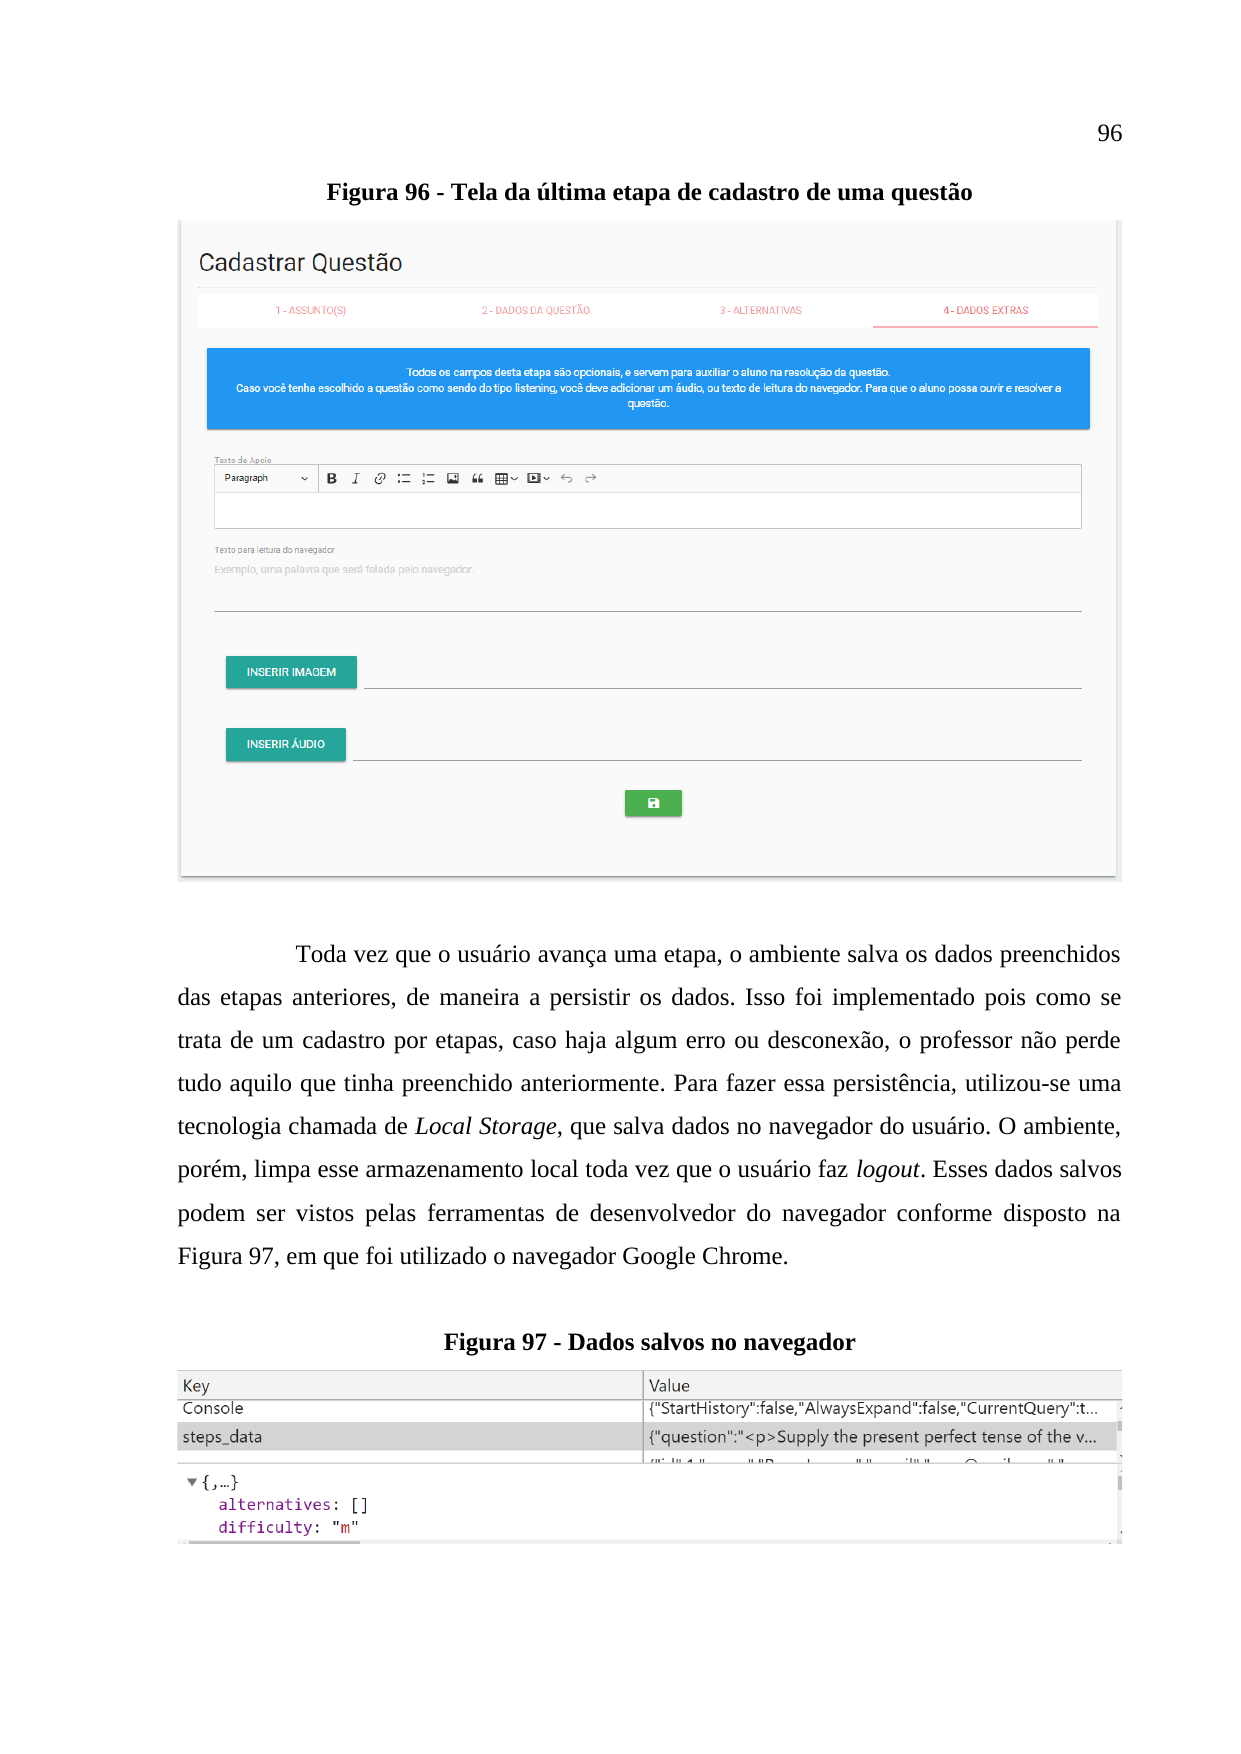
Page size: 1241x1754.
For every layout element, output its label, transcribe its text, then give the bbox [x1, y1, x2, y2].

text Figura - Dados salvos no navegador [177, 1327, 1122, 1356]
picture [177, 220, 1123, 882]
picture [177, 1370, 1123, 1544]
text Figura - Tela da última etapa de cadastro de uma questão [177, 177, 1122, 206]
text Toda vez que o usuário avança uma etapa, o ambiente salva os dados preenchidos das etapas anteriores, de maneira a persistir os dados. Isso foi implementado pois como se trata de um cadastro por etapas, caso haja algum erro ou desconexão, o professor não perde tudo aquilo que tinha preenchido anteriormente. Para fazer essa persistência, utilizou-se uma tecnologia chamada de Local Storage, que salva dados no navegador do usuário. O ambiente, porém, limpa esse armazenamento local toda vez que o usuário faz logout. Esses dados salvos podem ser vistos pelas ferramentas de desenvolvedor do navegador conforme disposto na , em que foi utilizado o navegador Google Chrome. [177, 939, 1122, 1269]
